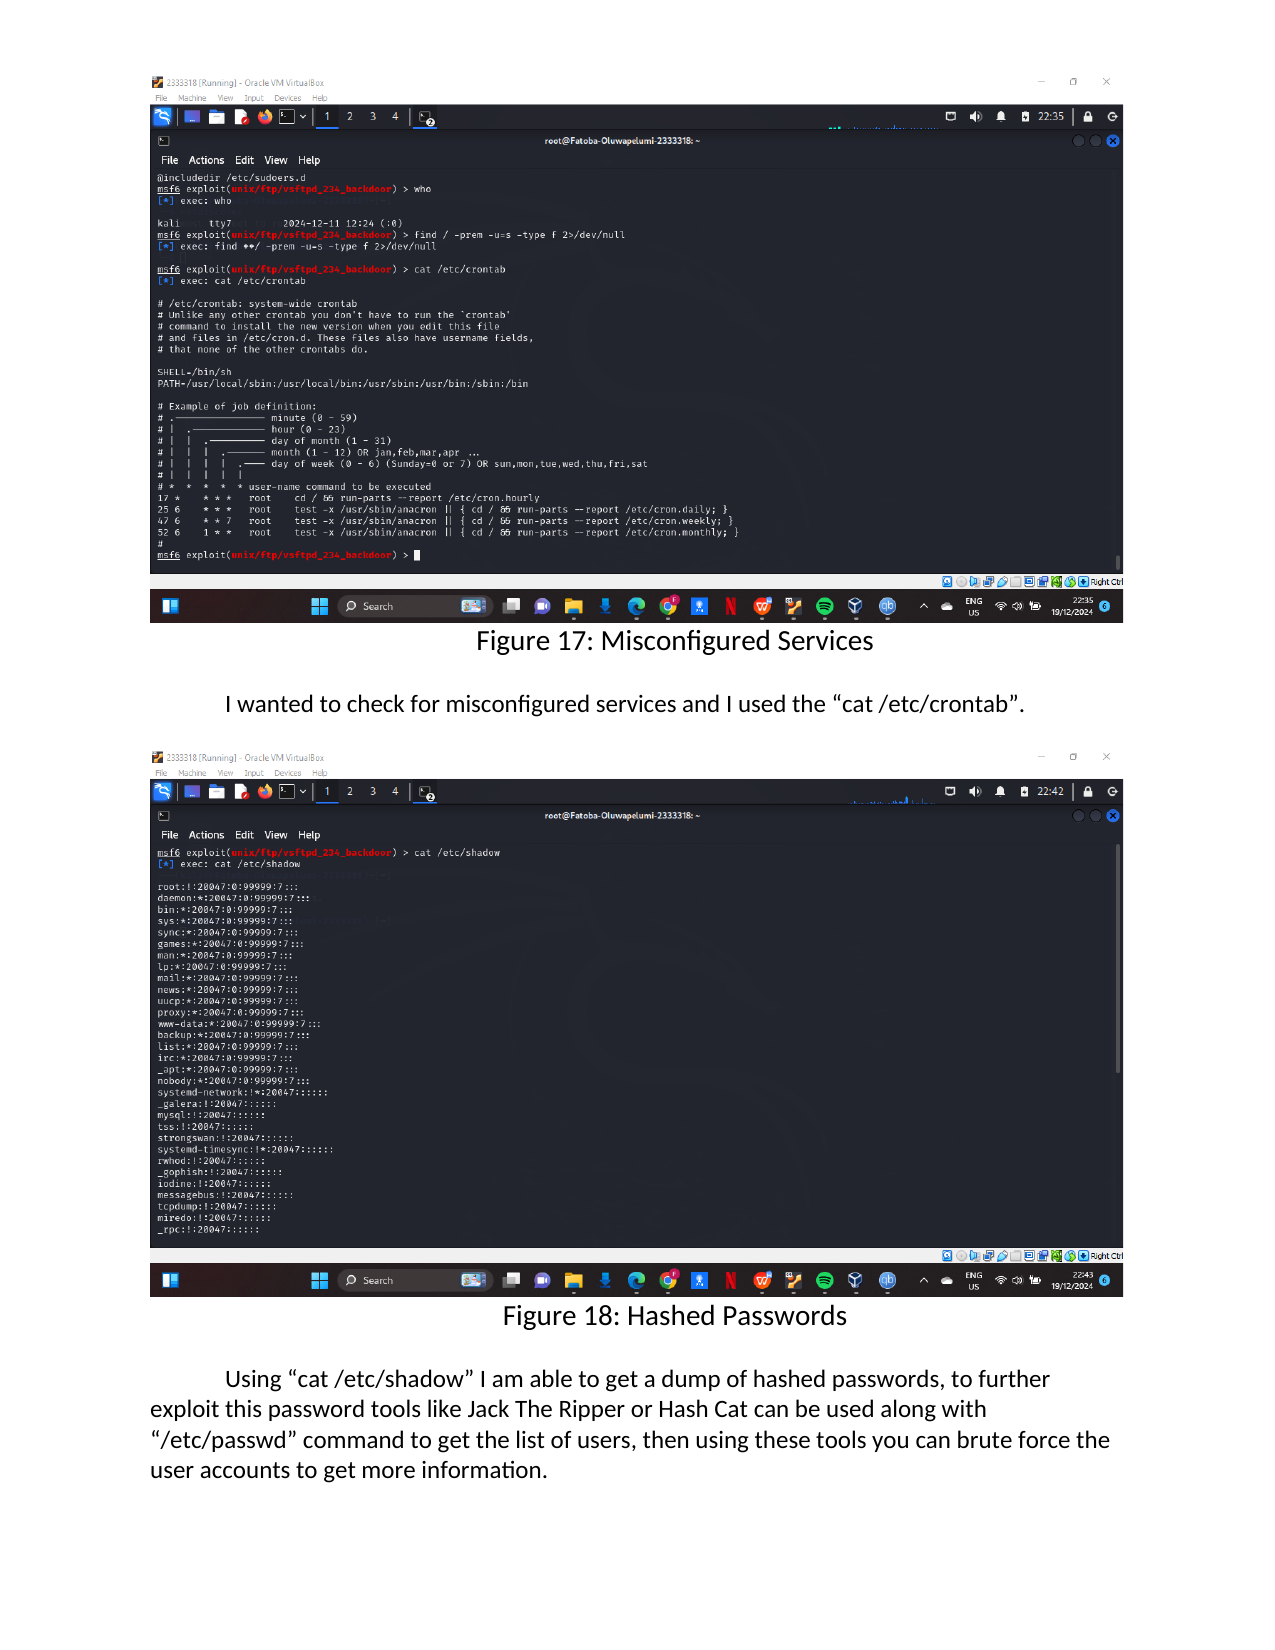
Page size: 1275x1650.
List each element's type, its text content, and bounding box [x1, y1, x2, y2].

text I wanted to check for misconfigured services and I used the “cat /etc/crontab”. [150, 688, 1125, 719]
picture [150, 749, 1124, 1297]
picture [150, 75, 1124, 623]
text Figure 17: Misconfigured Services [150, 622, 1125, 658]
text Figure 18: Hashed Passwords [150, 1297, 1125, 1332]
text Using “cat /etc/shadow” I am able to get a dump of hashed passwords, to further exploit this password tools like Jack The Ripper or Hash Cat can be used along with “/etc/passwd” command to get the list of users, then using these tools you can brute force the user accounts to get more information. [150, 1363, 1125, 1485]
